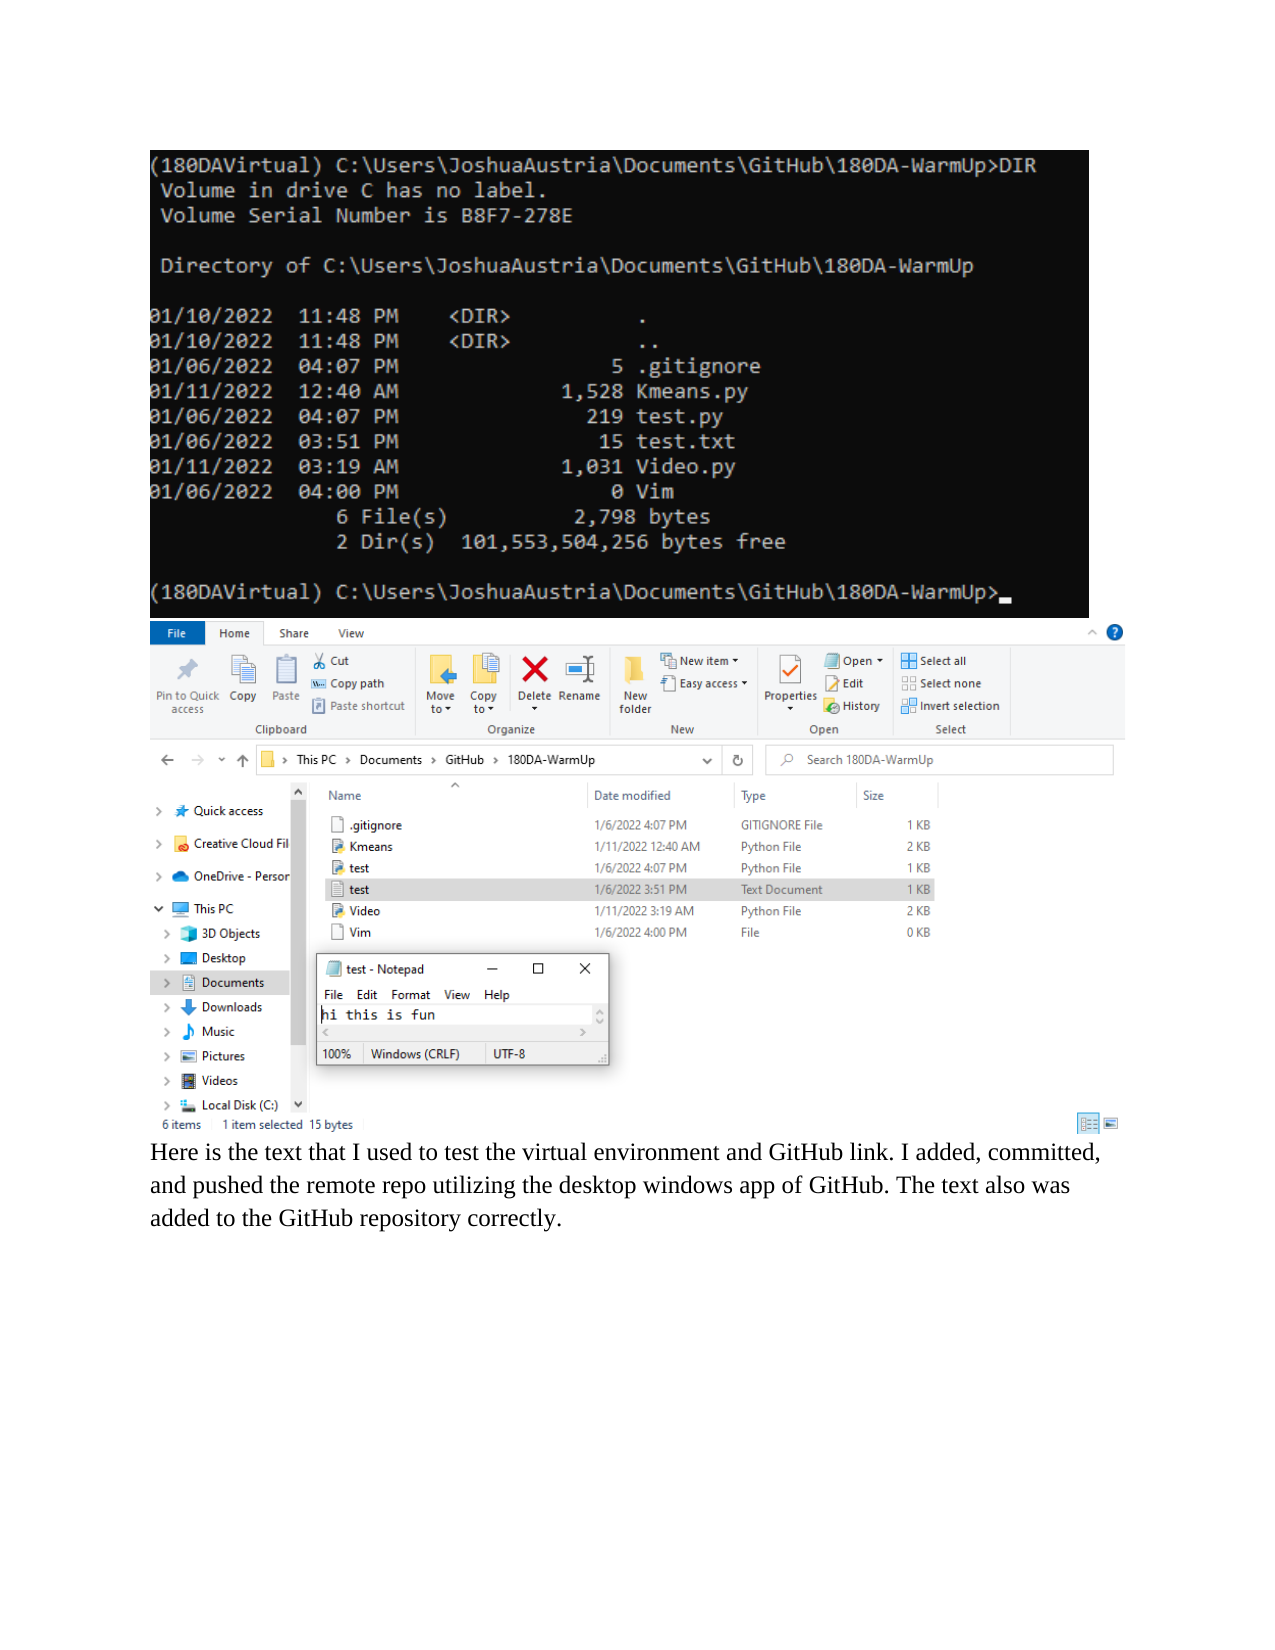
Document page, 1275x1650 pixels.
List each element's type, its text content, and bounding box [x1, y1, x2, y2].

text Here is the text that I used to test the virtual environment and GitHub link. I added, committed, and pushed the remote repo utilizing the desktop windows app of GitHub. The text also was added to the GitHub repository correctly. [150, 1137, 1125, 1232]
picture [150, 621, 1125, 1134]
picture [150, 150, 1089, 618]
